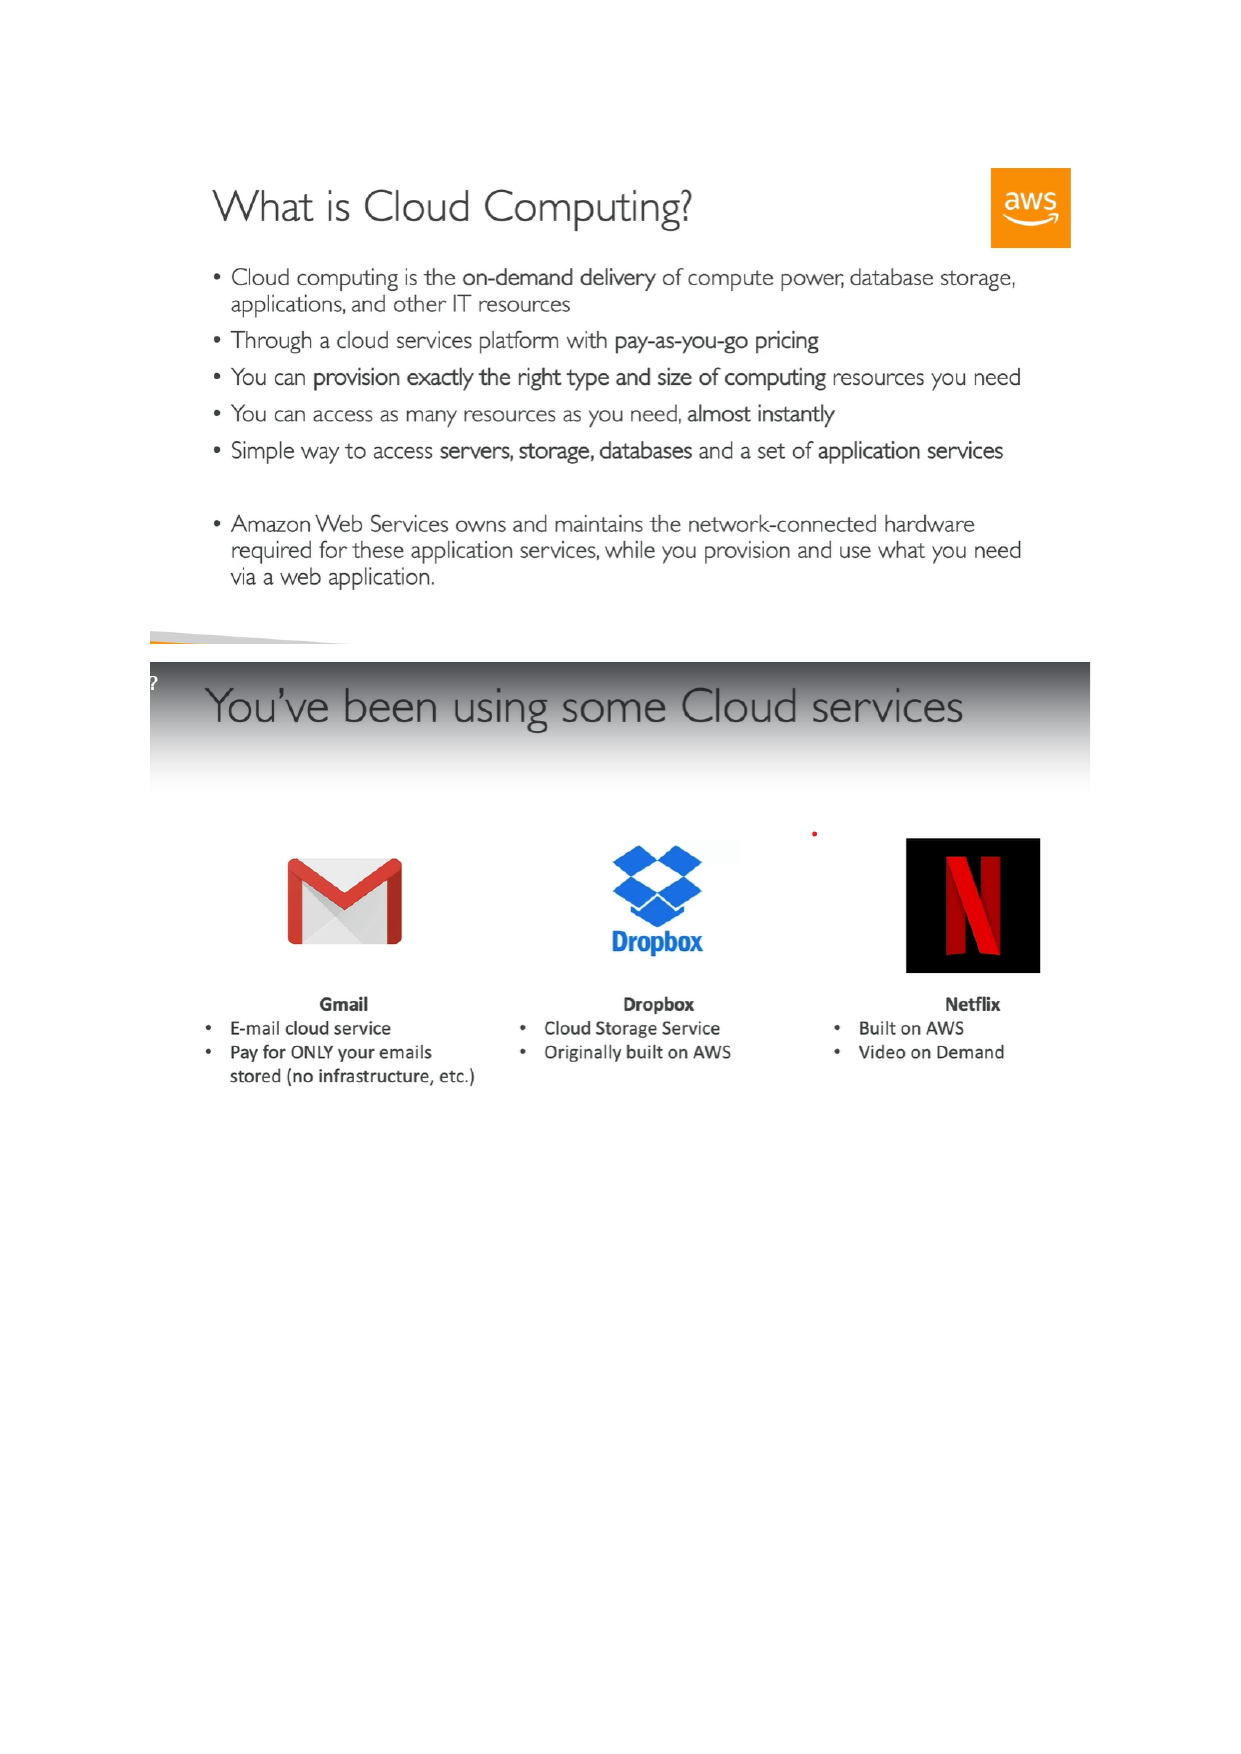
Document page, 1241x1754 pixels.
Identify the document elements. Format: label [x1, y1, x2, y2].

picture [150, 150, 1091, 644]
picture [150, 662, 1091, 1112]
